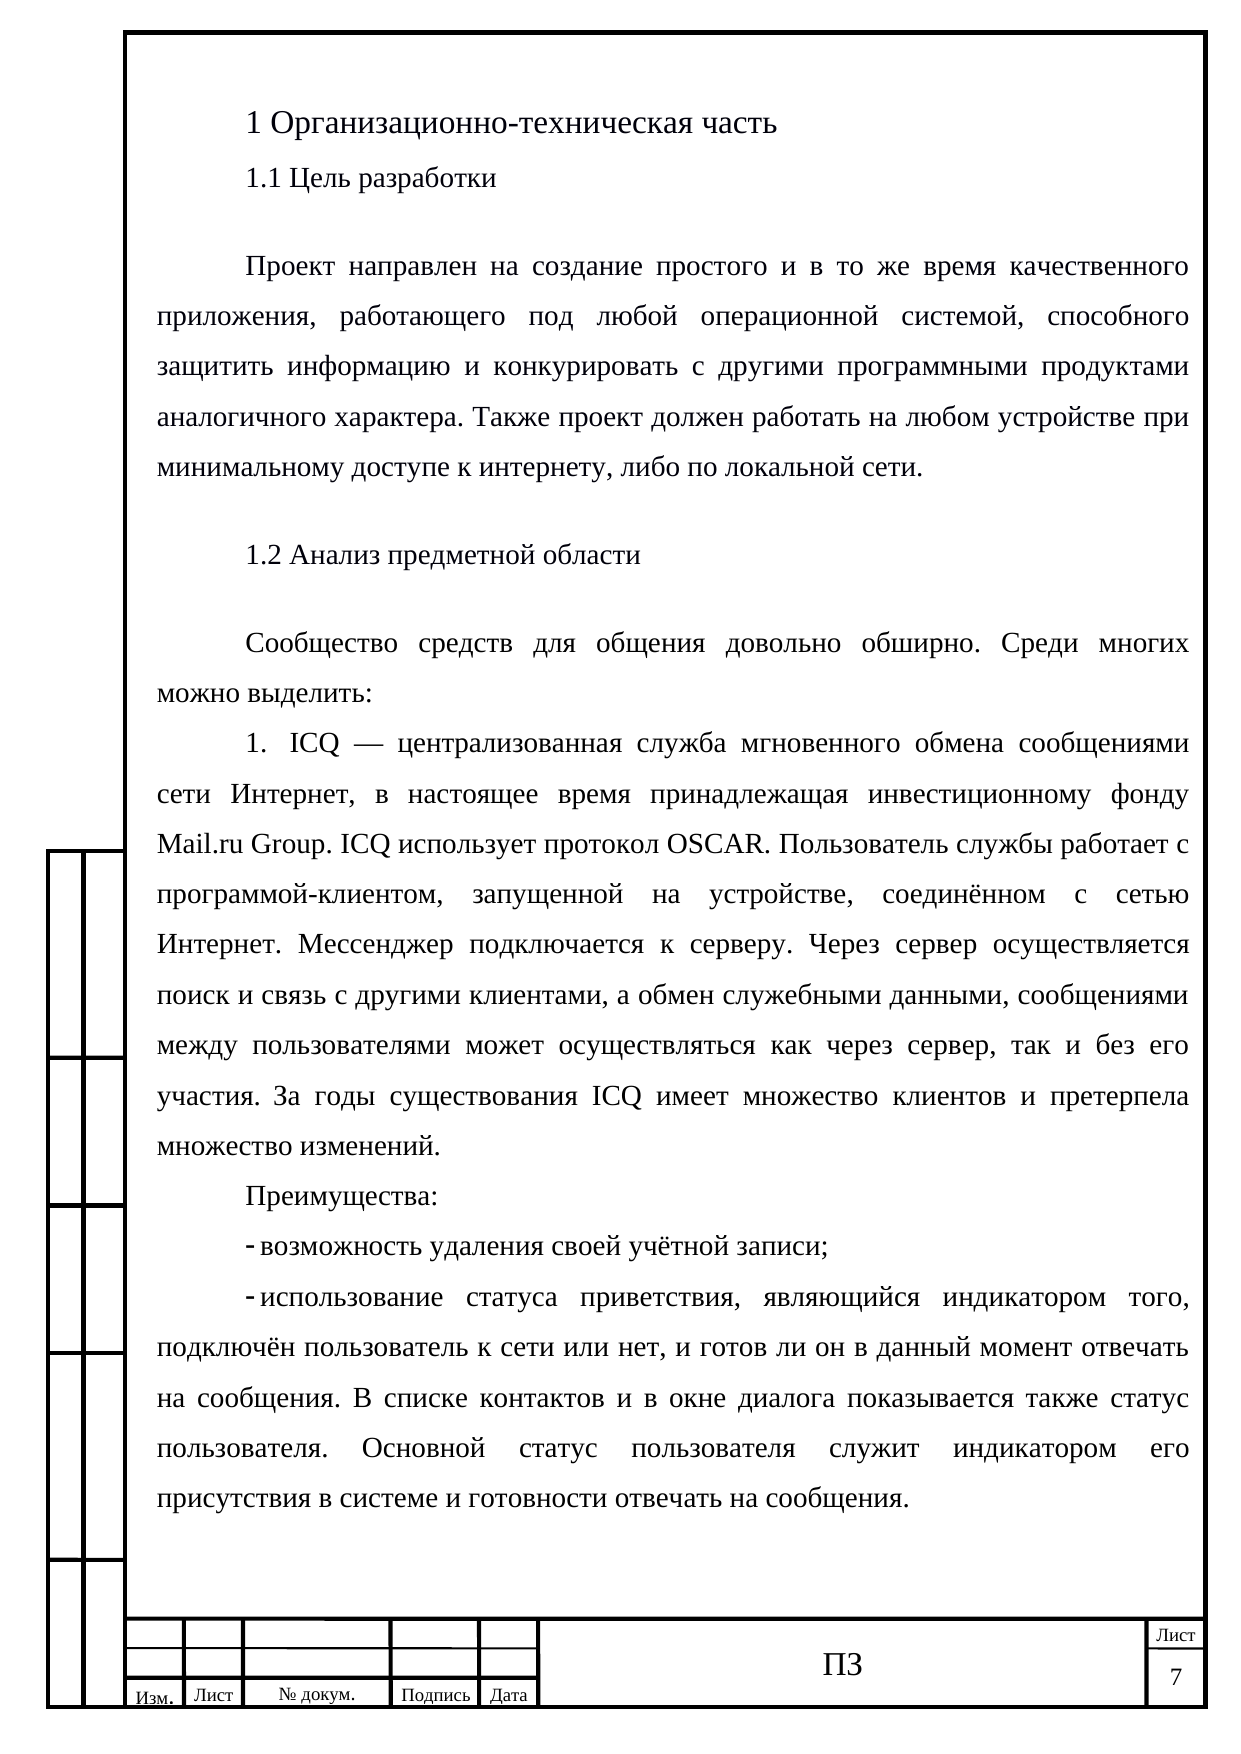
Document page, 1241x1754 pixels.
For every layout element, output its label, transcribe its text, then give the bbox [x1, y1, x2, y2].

list возможность удаления своей учётной записи; [157, 1228, 1190, 1262]
text 1.1 Цель разработки [171, 160, 1175, 194]
list ICQ — централизованная служба мгновенного обмена сообщениями сети Интернет, в настоящее время принадлежащая инвестиционному фонду Mail.ru Group. ICQ использует протокол OSCAR. Пользователь службы работает с программой-клиентом, запущенной на устройстве, соединённом с сетью Интернет. Мессенджер подключается к серверу. Через сервер осуществляется поиск и связь с другими клиентами, а обмен служебными данными, сообщениями между пользователями может осуществляться как через сервер, так и без его участия. За годы существования ICQ имеет множество клиентов и претерпела множество изменений. [157, 725, 1190, 1161]
text 1.2 Анализ предметной области [157, 537, 1175, 571]
list использование статуса приветствия, являющийся индикатором того, подключён пользователь к сети или нет, и готов ли он в данный момент отвечать на сообщения. В списке контактов и в окне диалога показывается также статус пользователя. Основной статус пользователя служит индикатором его присутствия в системе и готовности отвечать на сообщения. [157, 1279, 1190, 1514]
list Сообщество средств для общения довольно обширно. Среди многих можно выделить: [157, 625, 1190, 709]
text 1 Организационно-техническая часть [171, 103, 1175, 141]
text Проект направлен на создание простого и в то же время качественного приложения, работающего под любой операционной системой, способного защитить информацию и конкурировать с другими программными продуктами аналогичного характера. Также проект должен работать на любом устройстве при минимальному доступе к интернету, либо по локальной сети. [157, 248, 1190, 483]
list Преимущества: [157, 1178, 1190, 1212]
